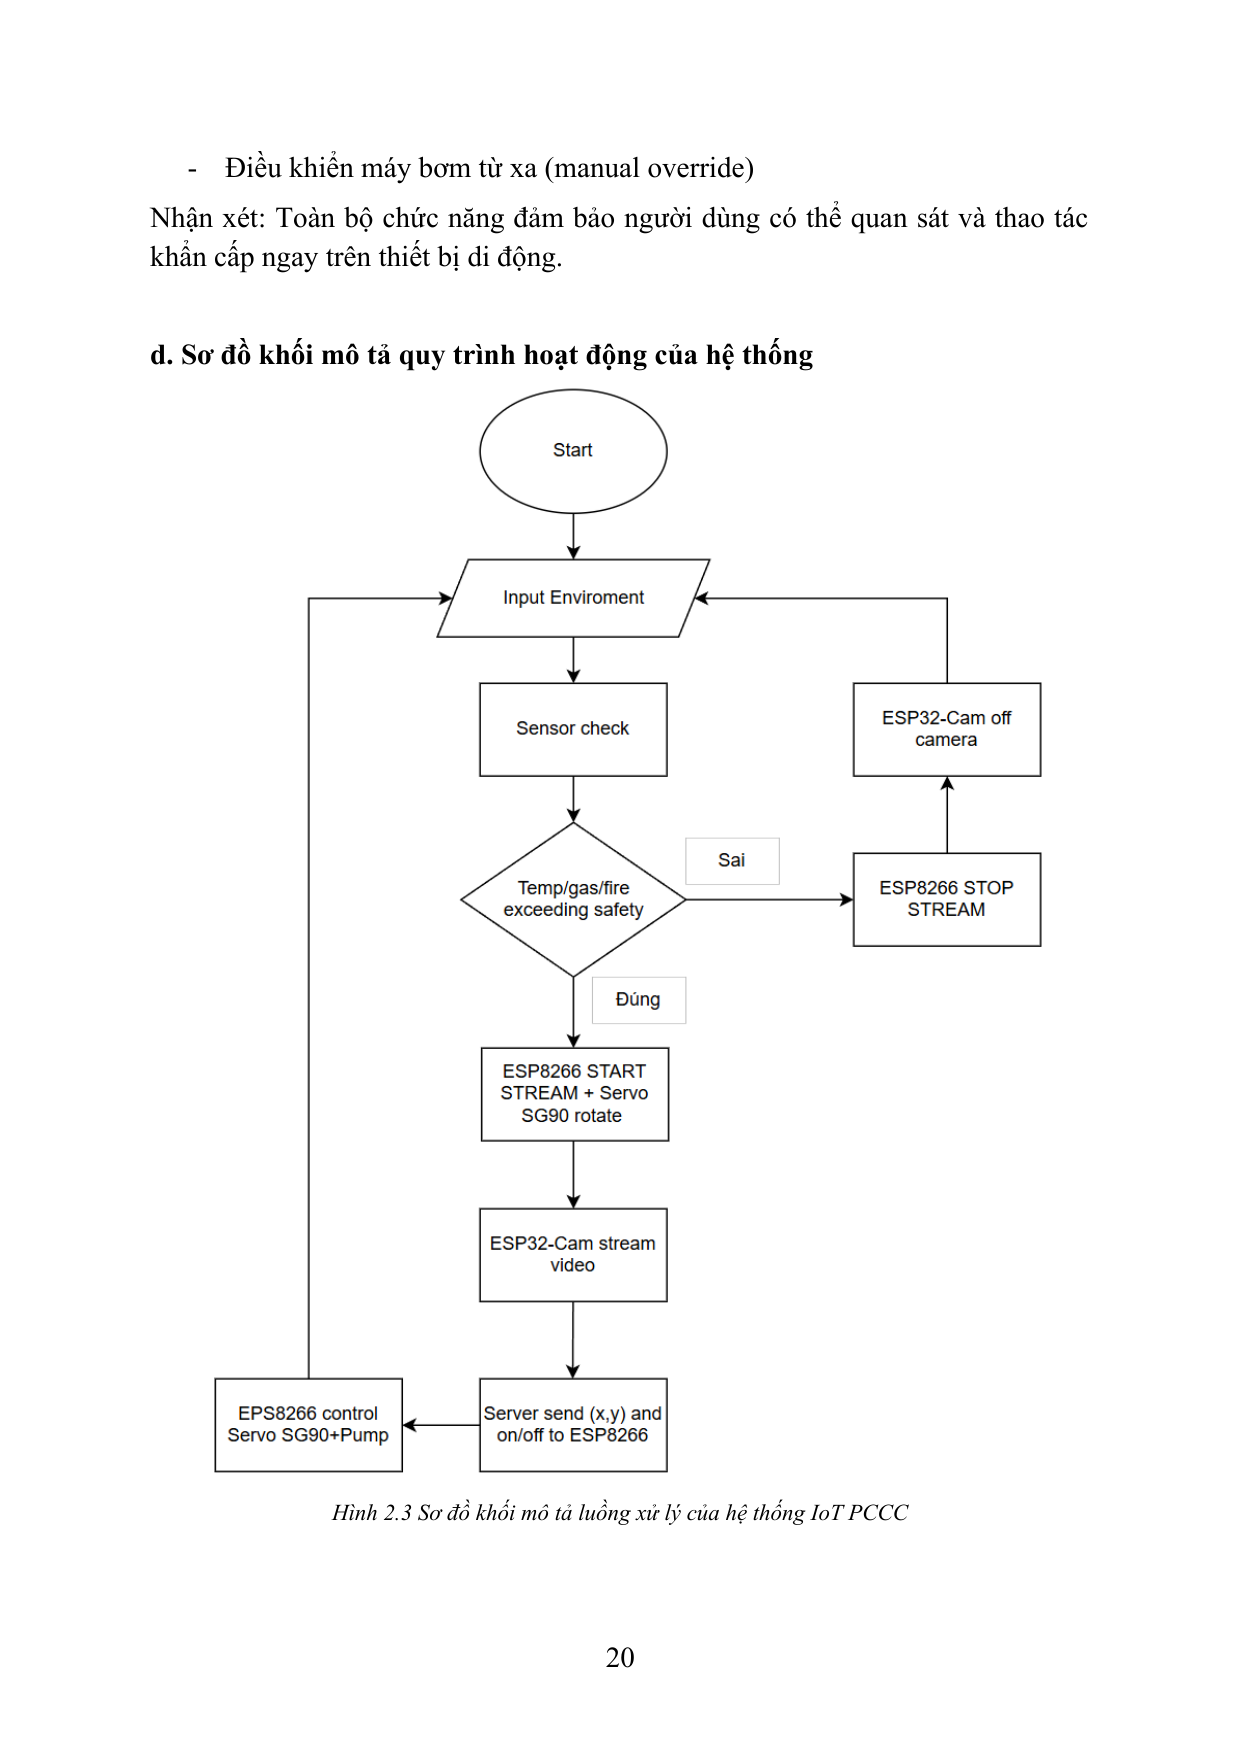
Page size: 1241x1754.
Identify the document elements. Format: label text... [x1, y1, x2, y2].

subtitle d. Sơ đồ khối mô tả quy trình hoạt động của hệ thống [150, 337, 1090, 370]
text Hình 2.3 Sơ đồ khối mô tả luồng xử lý của hệ thống IoT PCCC [150, 1499, 1090, 1525]
picture [157, 375, 1083, 1494]
list Điều khiển máy bơm từ xa (manual override) [187, 150, 1090, 183]
text Nhận xét: Toàn bộ chức năng đảm bảo người dùng có thể quan sát và thao tác khẩn cấp ngay trên thiết bị di động. [150, 200, 1090, 272]
